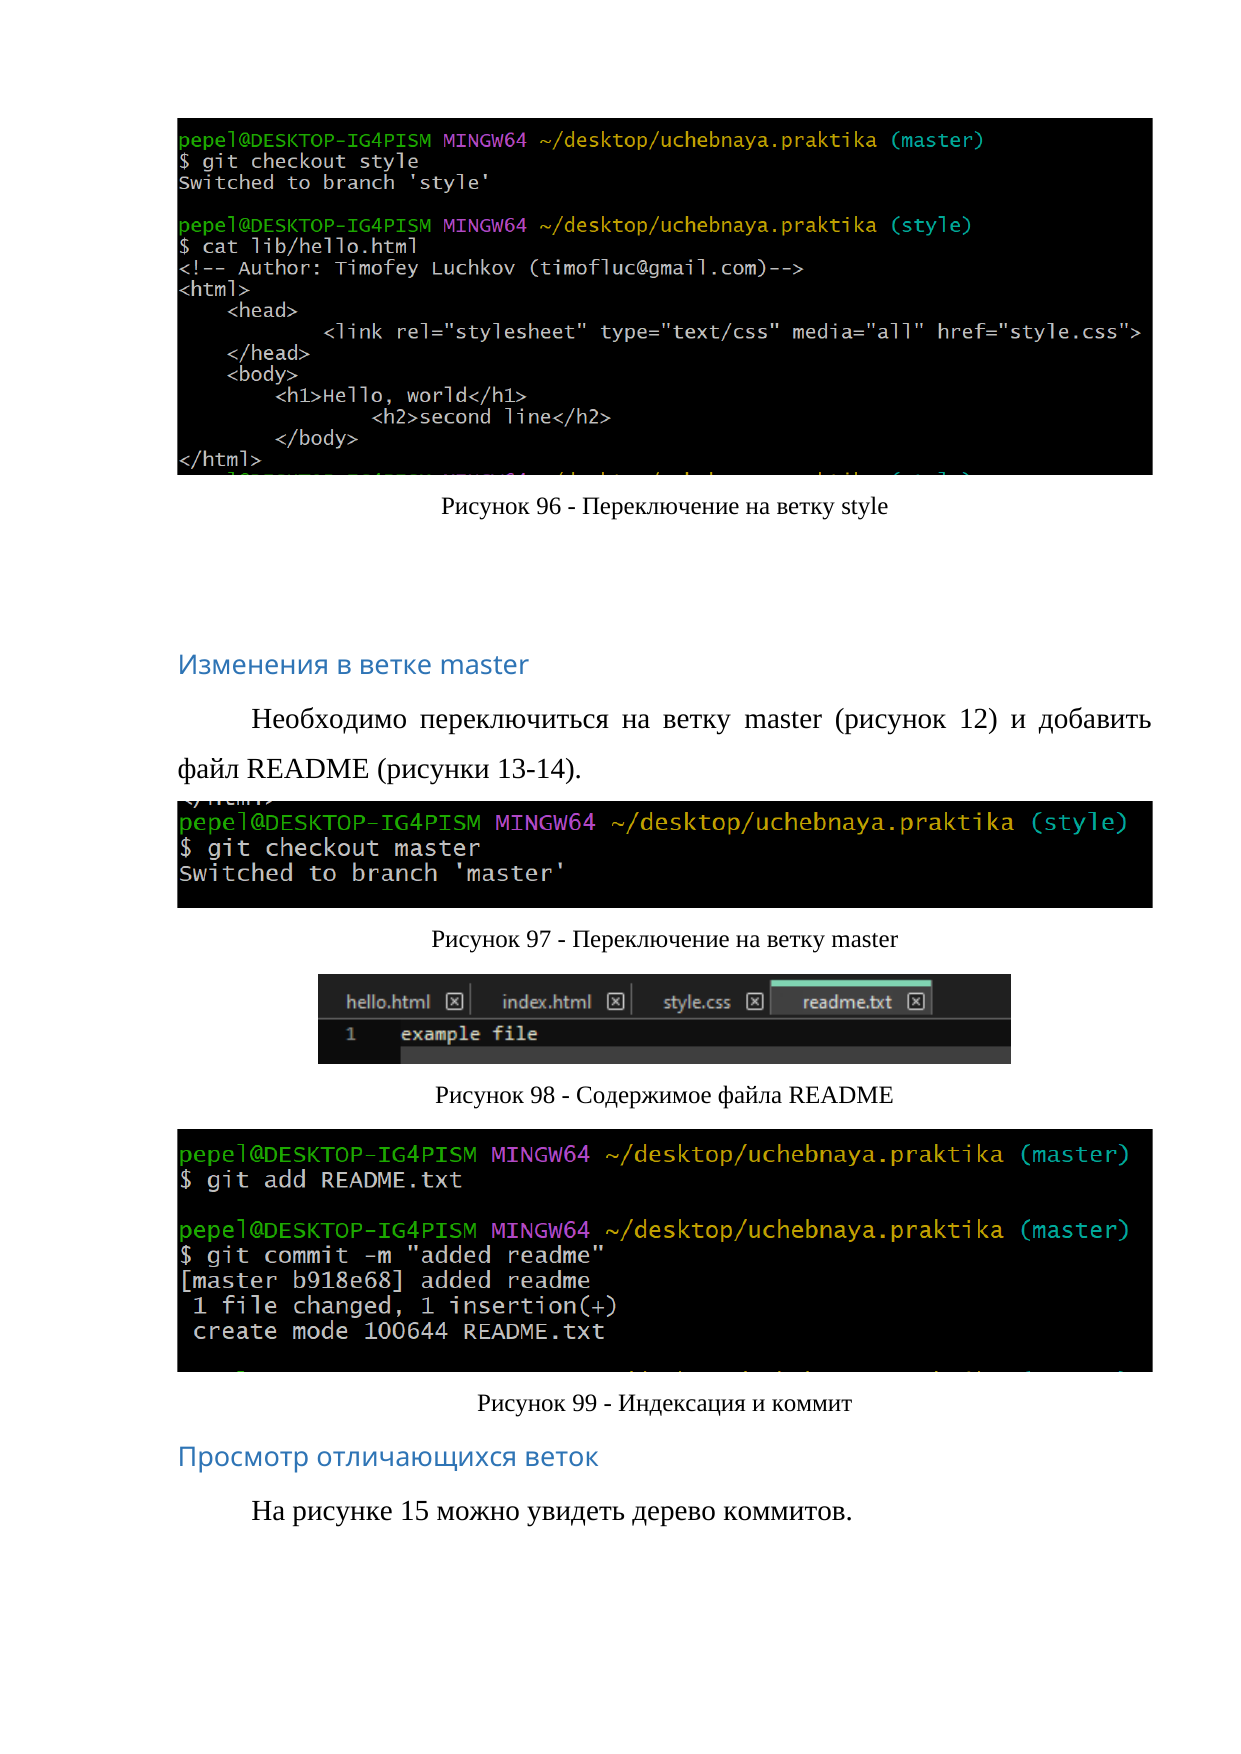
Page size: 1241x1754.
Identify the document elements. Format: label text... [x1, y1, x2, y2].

subtitle Изменения в ветке master [177, 645, 1152, 682]
text Необходимо переключиться на ветку master (рисунок 12) и добавить файл README (рисунки 13-14). [177, 701, 1152, 784]
subtitle Просмотр отличающихся веток [177, 1438, 1152, 1474]
picture [177, 1129, 1153, 1372]
text Рисунок 96 - Переключение на ветку style [177, 491, 1152, 520]
picture [177, 801, 1153, 908]
text Рисунок 99 - Индексация и коммит [177, 1388, 1152, 1417]
picture [177, 118, 1153, 475]
picture [318, 974, 1011, 1064]
text Рисунок 98 - Содержимое файла README [177, 1080, 1152, 1109]
text На рисунке 15 можно увидеть дерево коммитов. [177, 1493, 1152, 1527]
text Рисунок 97 - Переключение на ветку master [177, 924, 1152, 953]
